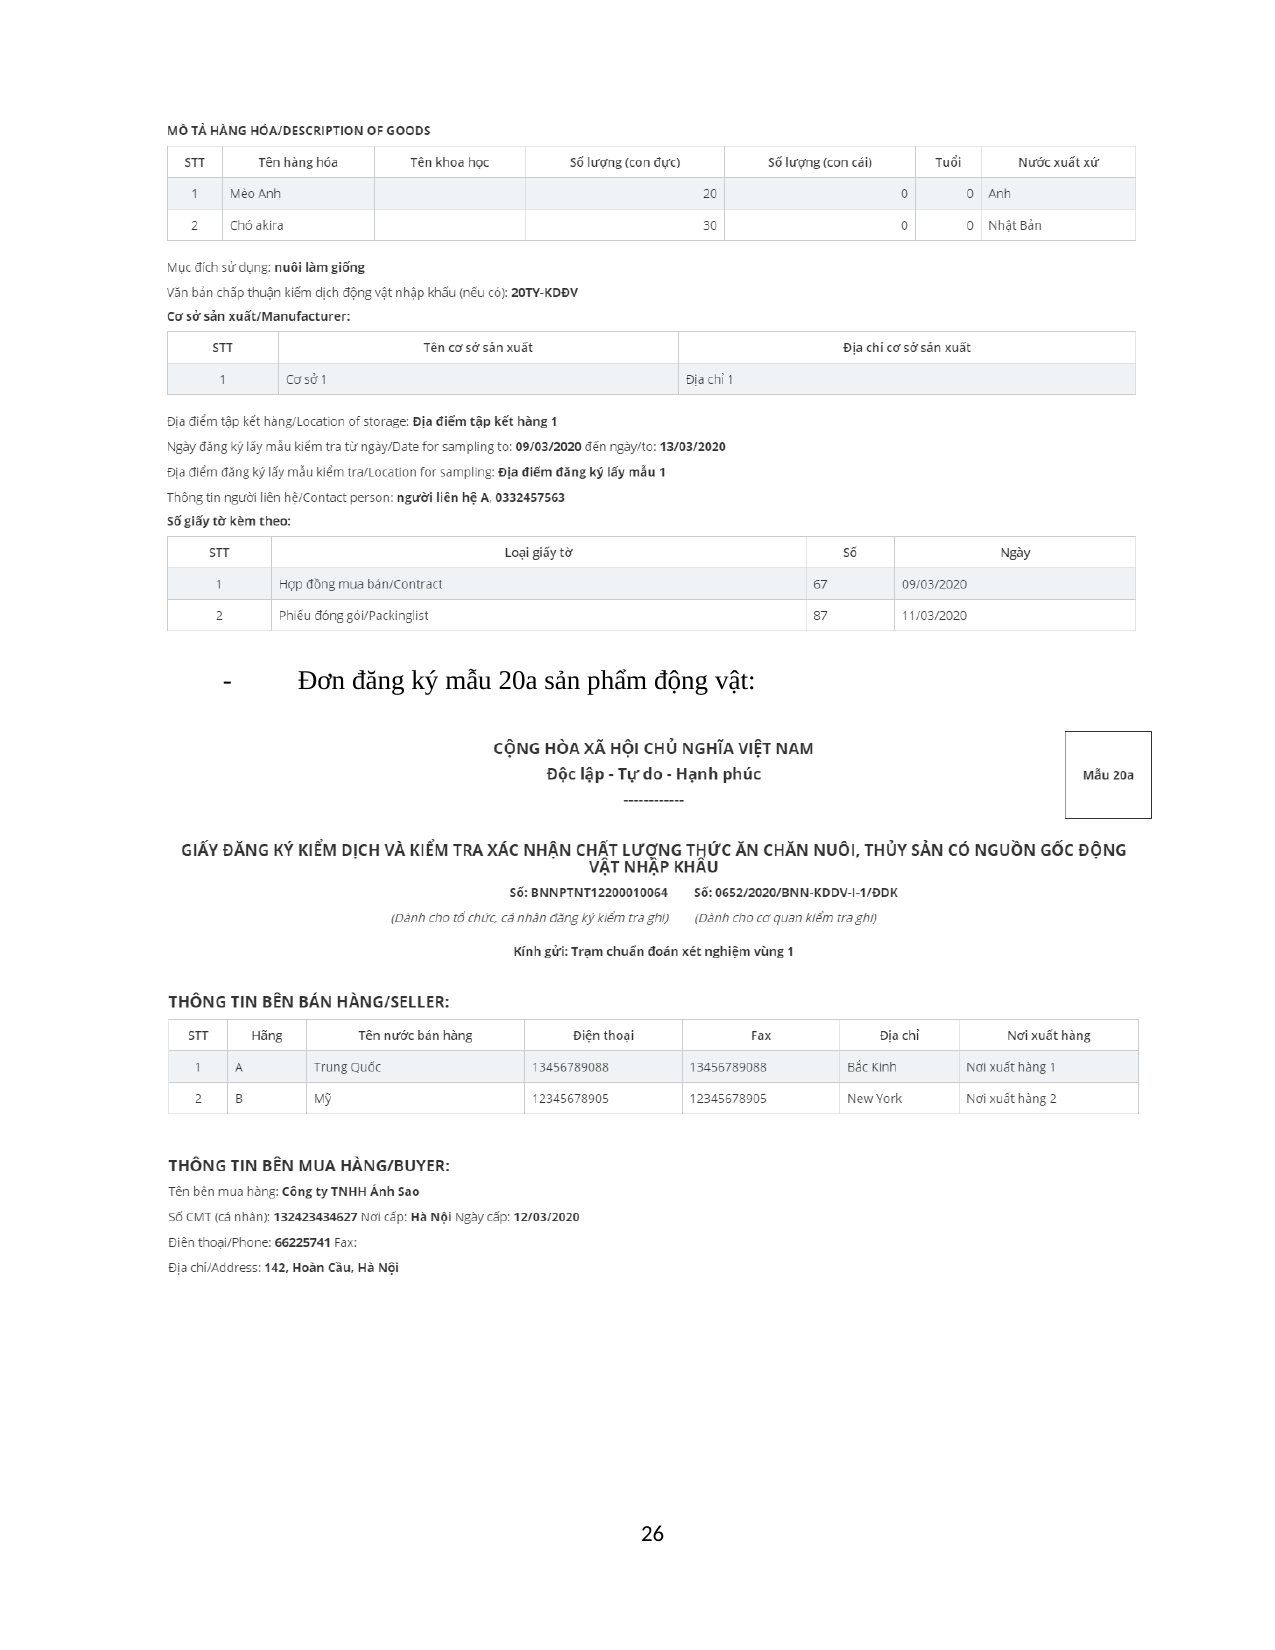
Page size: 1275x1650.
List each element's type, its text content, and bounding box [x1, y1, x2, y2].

picture [147, 723, 1157, 1277]
list Đơn đăng ký mẫu 20a sản phẩm động vật: [148, 664, 1157, 695]
picture [147, 118, 1157, 638]
